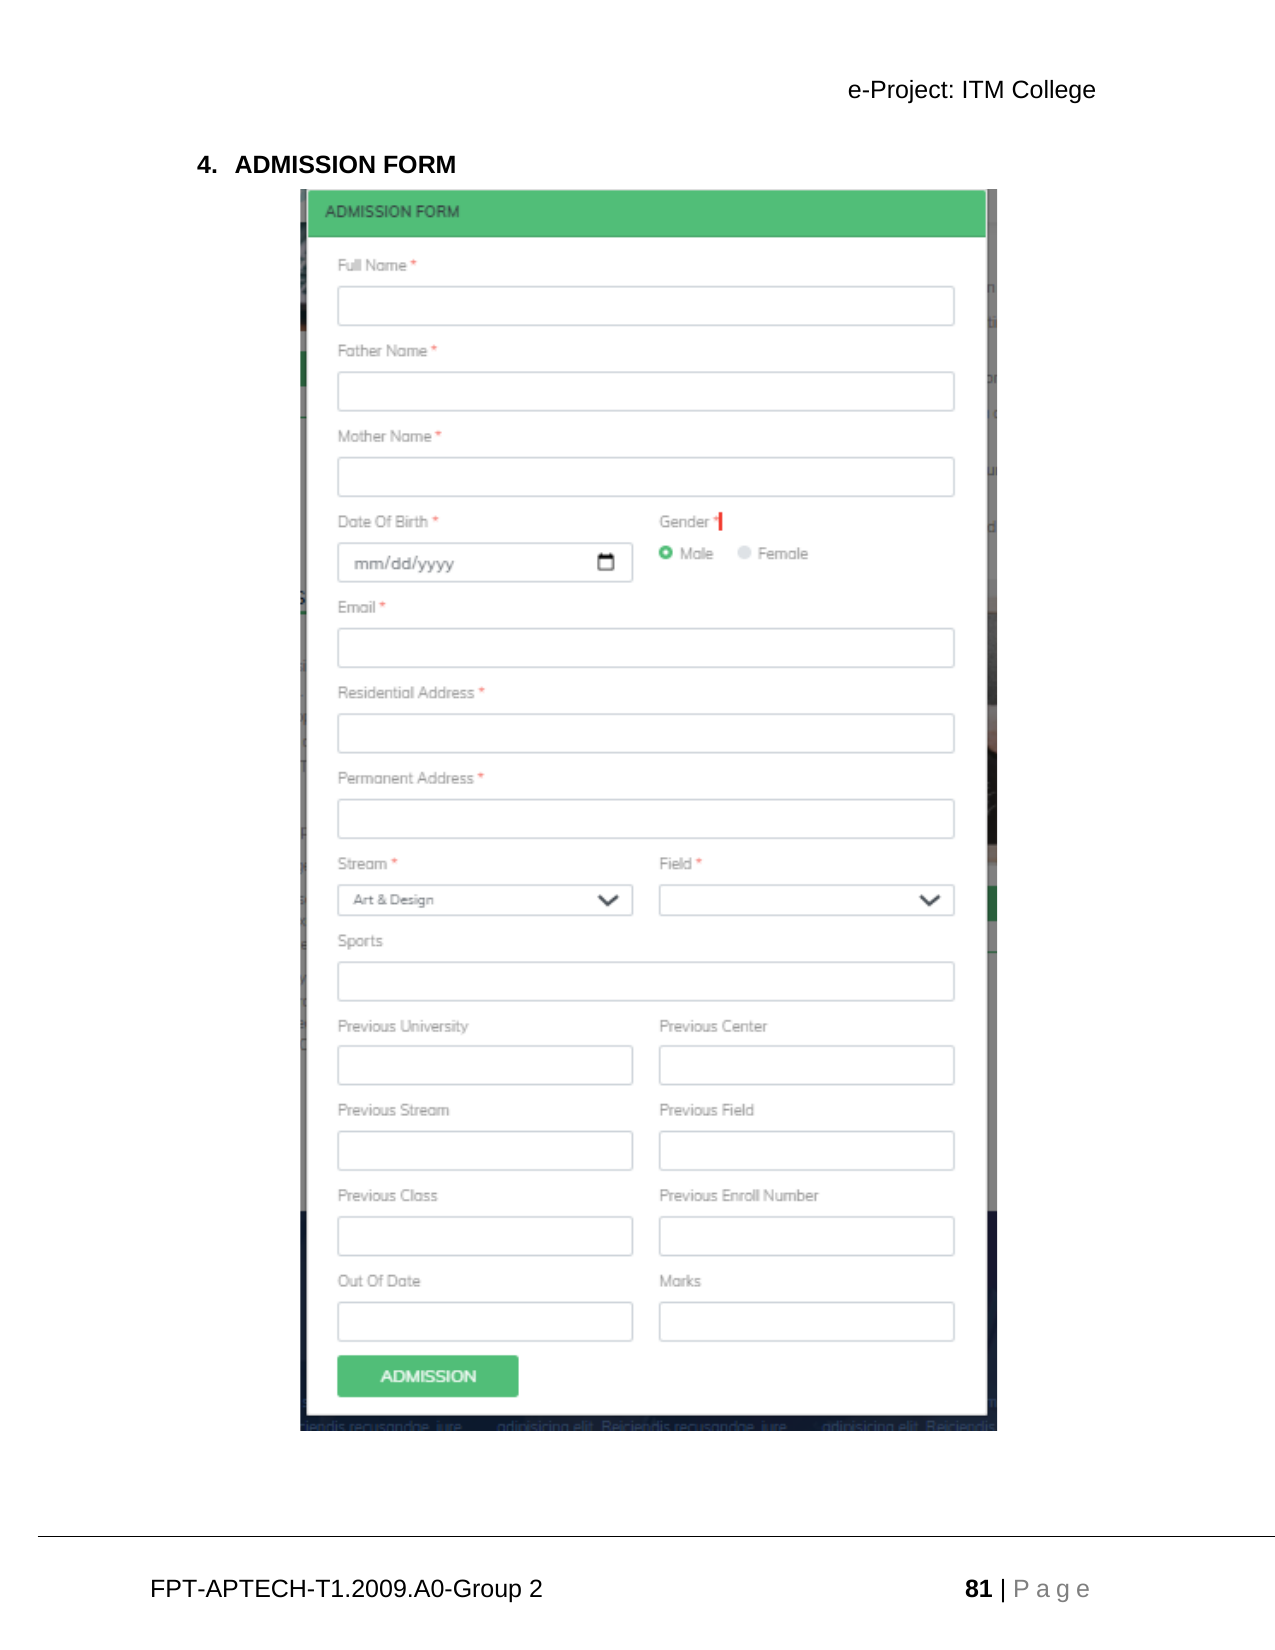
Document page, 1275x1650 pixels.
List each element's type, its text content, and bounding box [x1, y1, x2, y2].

picture [300, 189, 998, 1431]
subtitle Admission Form [197, 150, 1125, 179]
